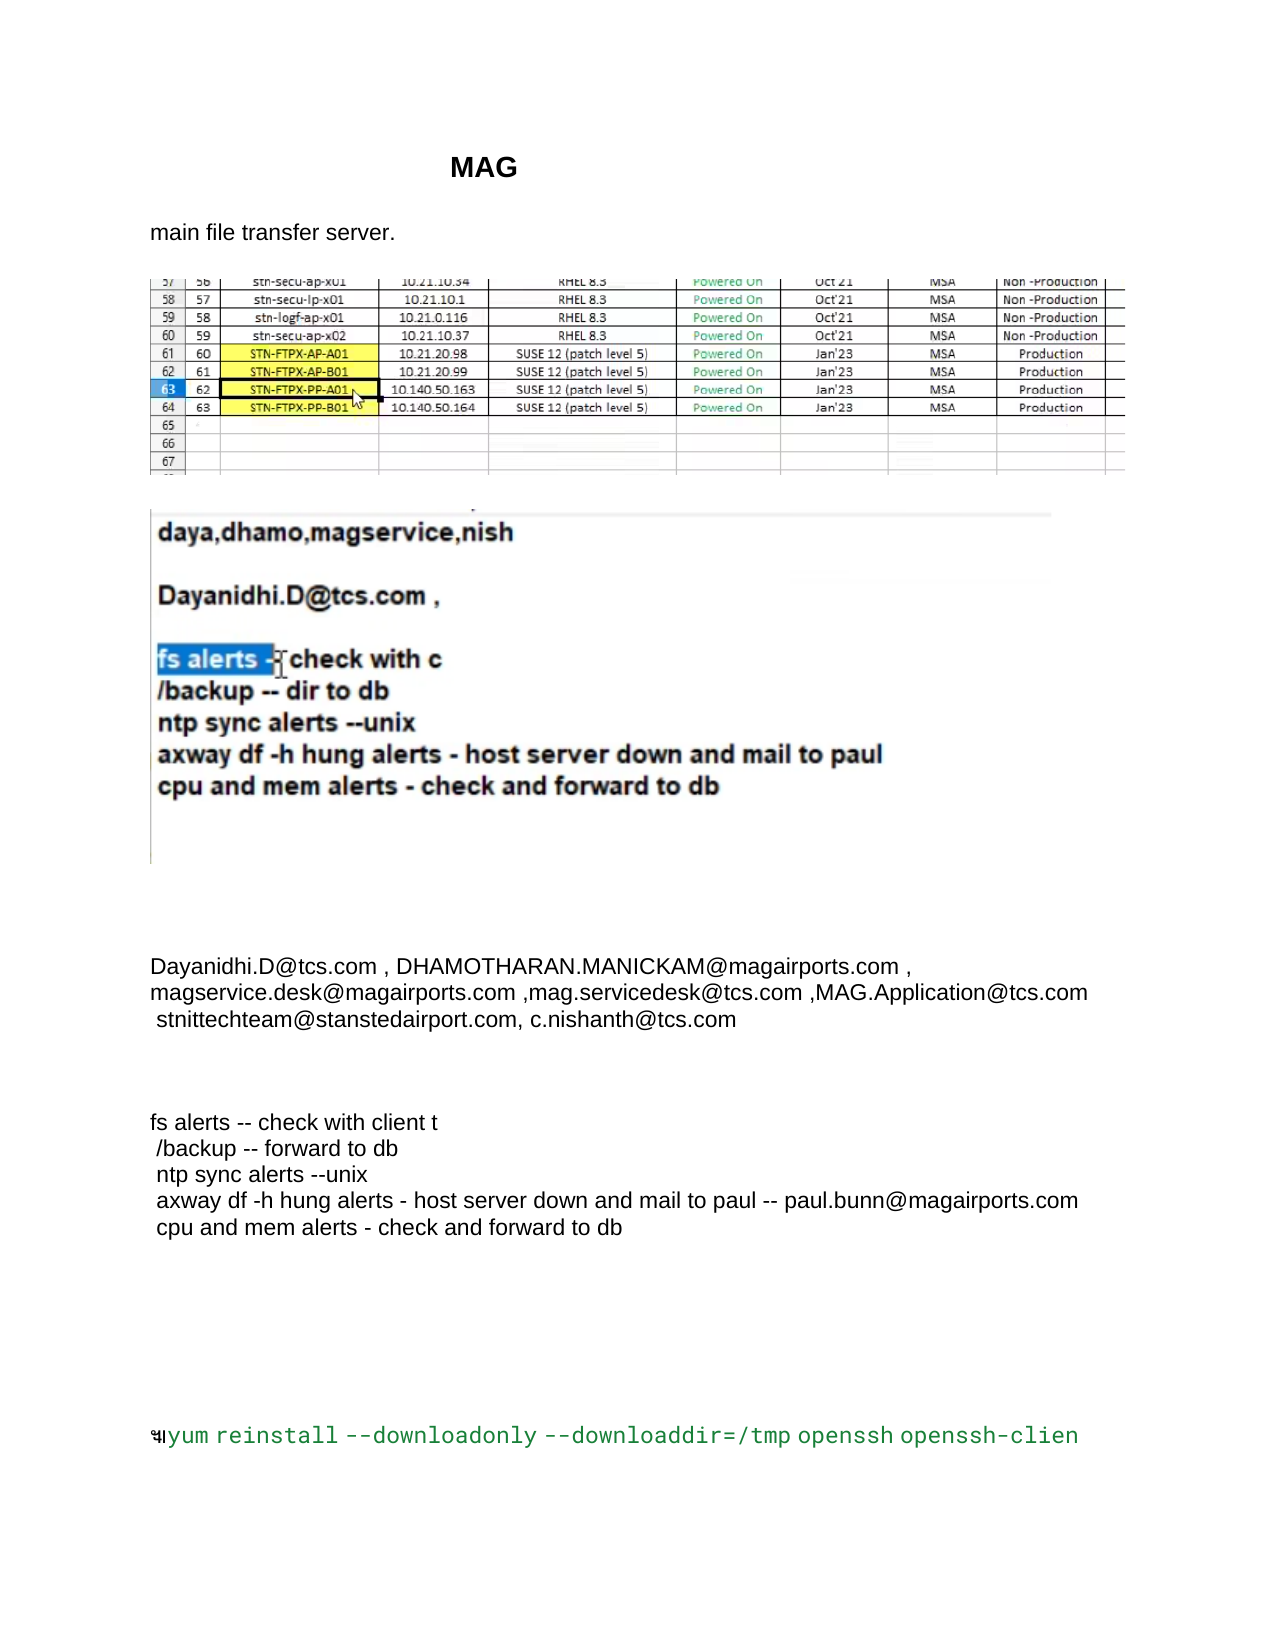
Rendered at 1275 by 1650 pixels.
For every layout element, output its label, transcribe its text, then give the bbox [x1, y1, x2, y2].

picture [150, 509, 1052, 864]
text yum reinstall --downloadonly --downloaddir=/tmp openssh openssh-clien [150, 1419, 1125, 1449]
text main file transfer server. [150, 219, 1125, 245]
text fs alerts -- check with client t /backup -- forward to db ntp sync alerts --unix axway df -h hung alerts - host server down and mail to paul -- paul.bunn@magairports.com cpu and mem alerts - check and forward to db [150, 1108, 1125, 1240]
text MAG [375, 150, 1125, 183]
text Dayanidhi.D@tcs.com , DHAMOTHARAN.MANICKAM@magairports.com , magservice.desk@magairports.com ,mag.servicedesk@tcs.com ,MAG.Application@tcs.com stnittechteam@stanstedairport.com, c.nishanth@tcs.com [150, 953, 1125, 1032]
picture [150, 279, 1125, 475]
